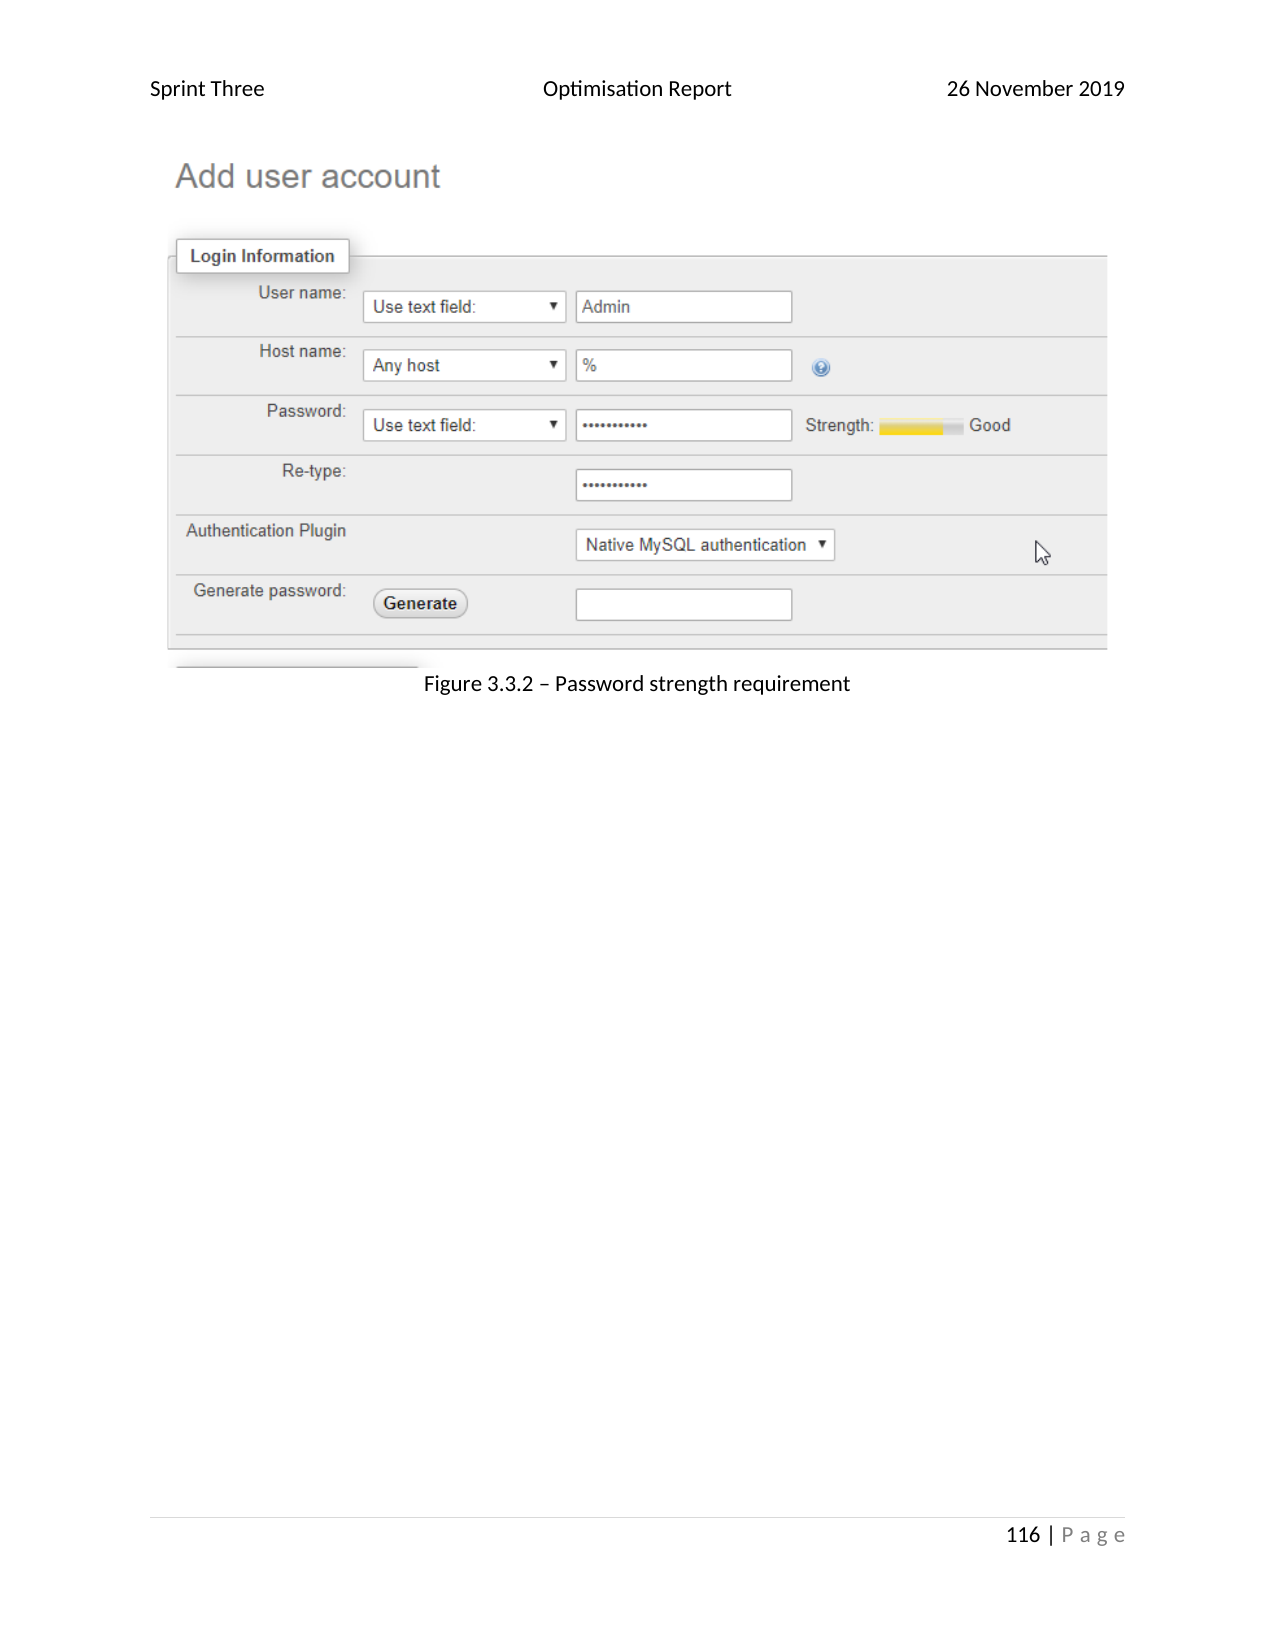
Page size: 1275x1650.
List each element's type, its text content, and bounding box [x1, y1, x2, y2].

picture [167, 150, 1108, 668]
